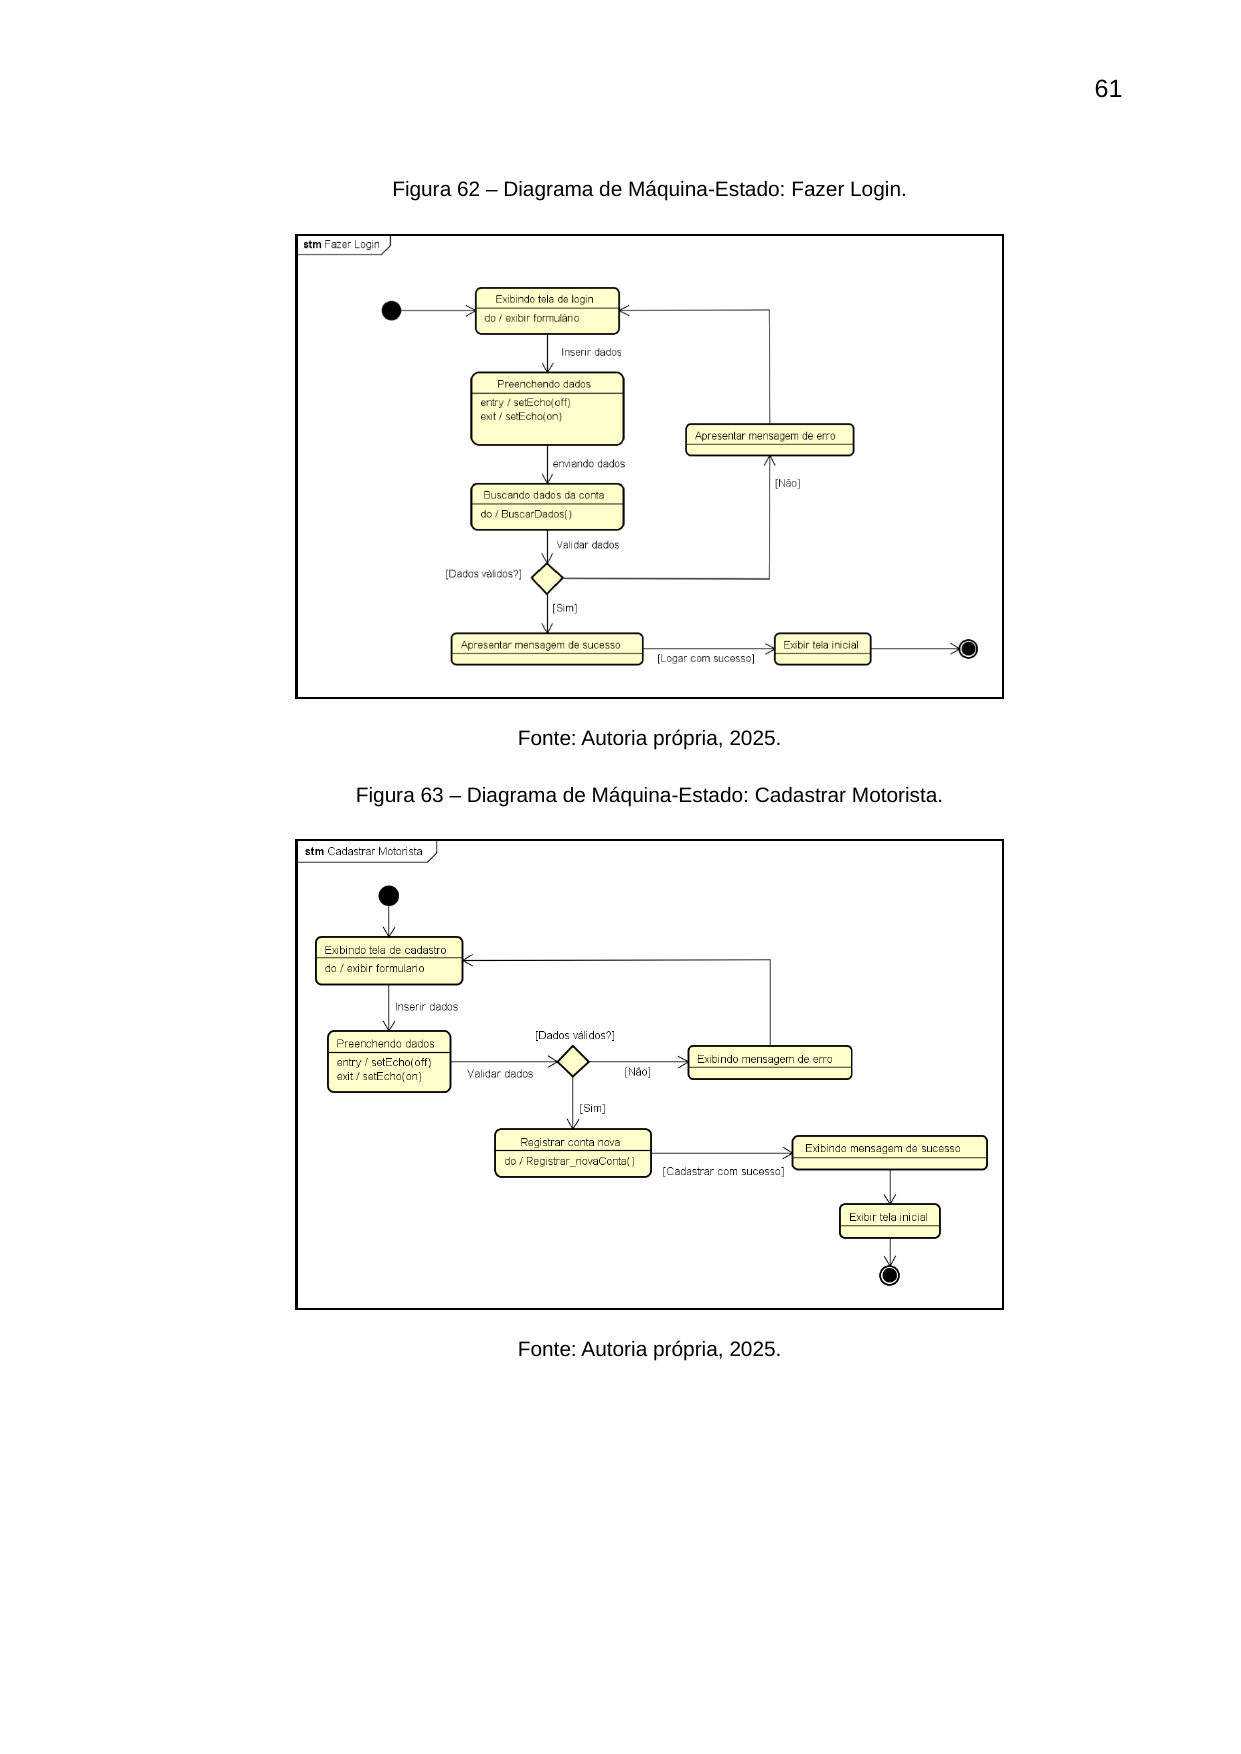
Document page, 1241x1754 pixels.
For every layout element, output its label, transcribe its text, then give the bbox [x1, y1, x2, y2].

picture [298, 236, 1002, 697]
text Fonte: Autoria própria, 2025. [177, 726, 1122, 750]
text Fonte: Autoria própria, 2025. [177, 1337, 1122, 1361]
picture [298, 841, 1002, 1308]
